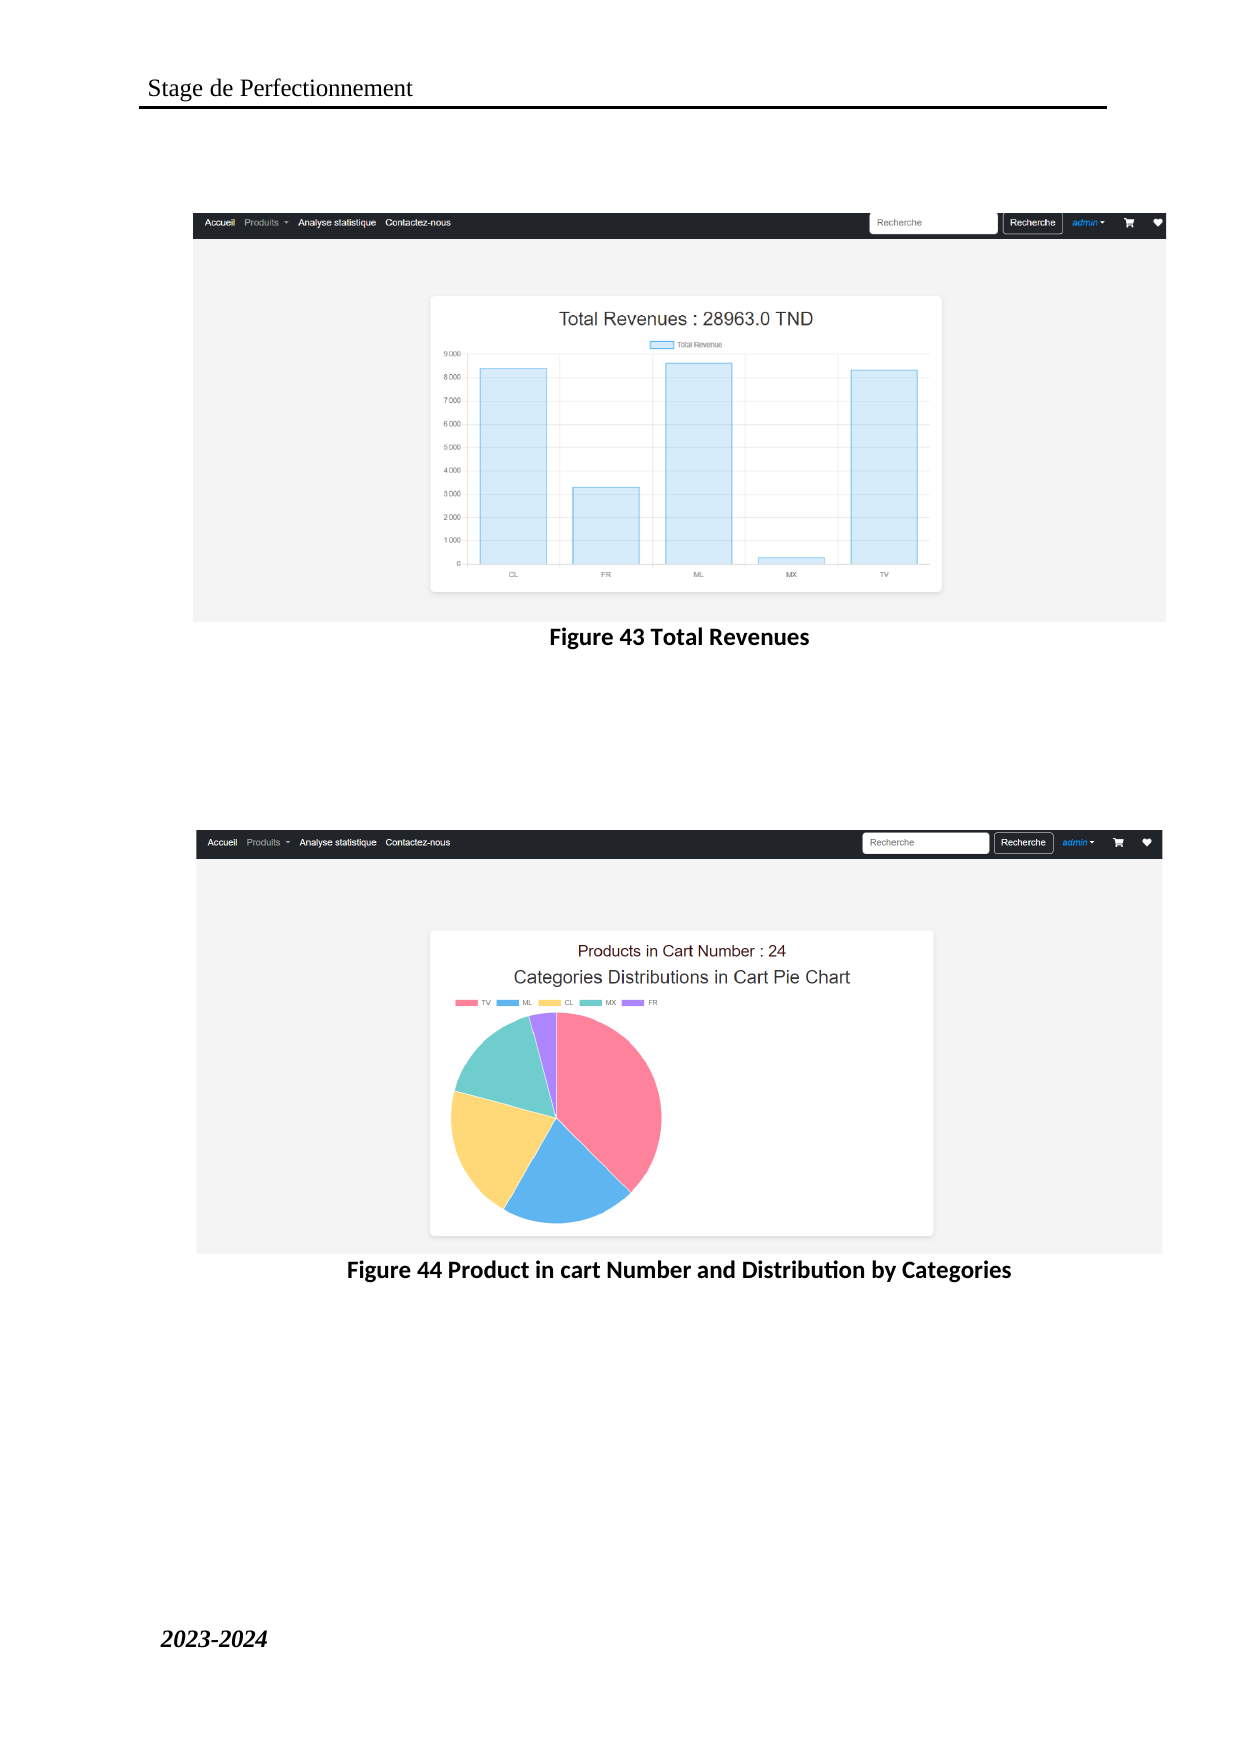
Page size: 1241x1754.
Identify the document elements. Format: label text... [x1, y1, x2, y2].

text Figure 43 Total Revenues [125, 621, 1234, 652]
text Figure 44 Product in cart Number and Distribution by Categories [125, 1254, 1234, 1284]
picture [196, 830, 1163, 1254]
picture [193, 213, 1167, 622]
